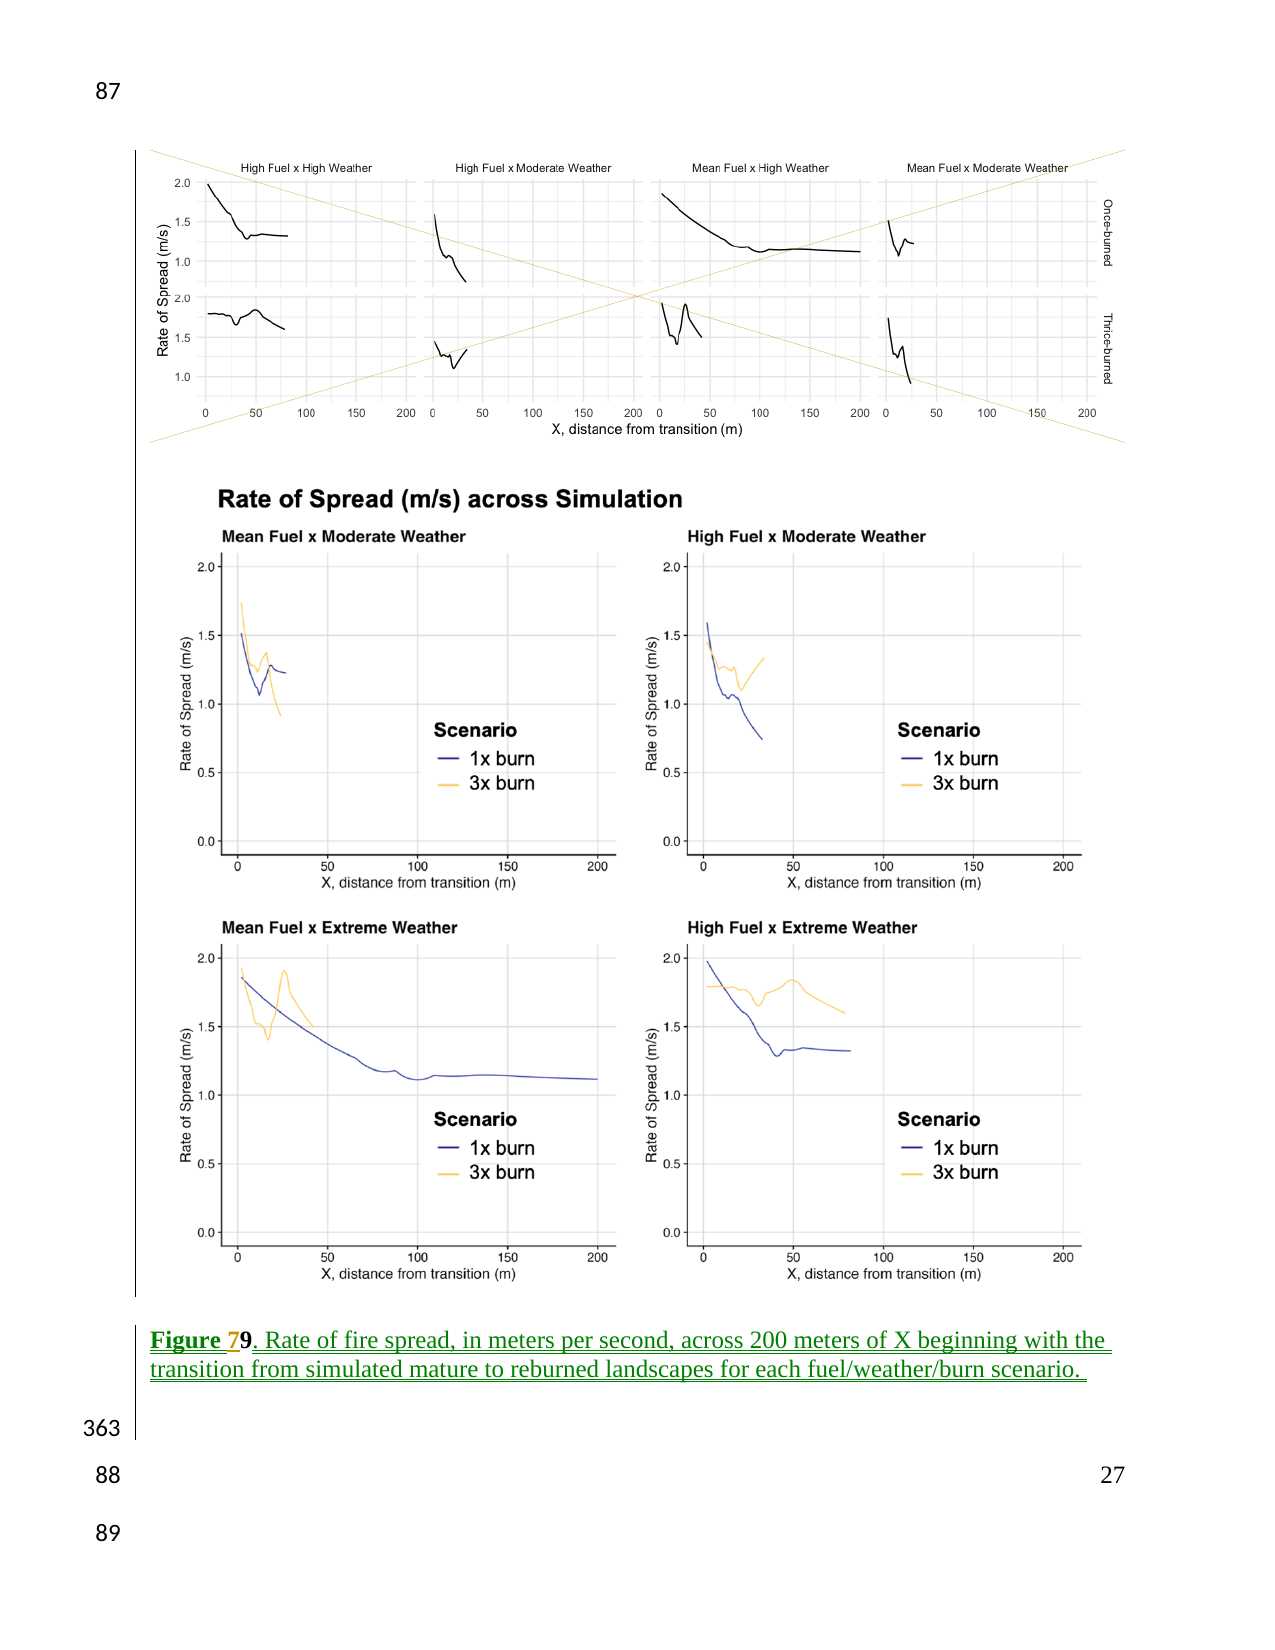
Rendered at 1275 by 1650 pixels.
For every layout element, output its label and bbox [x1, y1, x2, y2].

picture [641, 151, 1125, 442]
picture [152, 297, 1123, 443]
picture [150, 471, 1125, 1297]
picture [154, 150, 1121, 295]
picture [150, 151, 634, 441]
